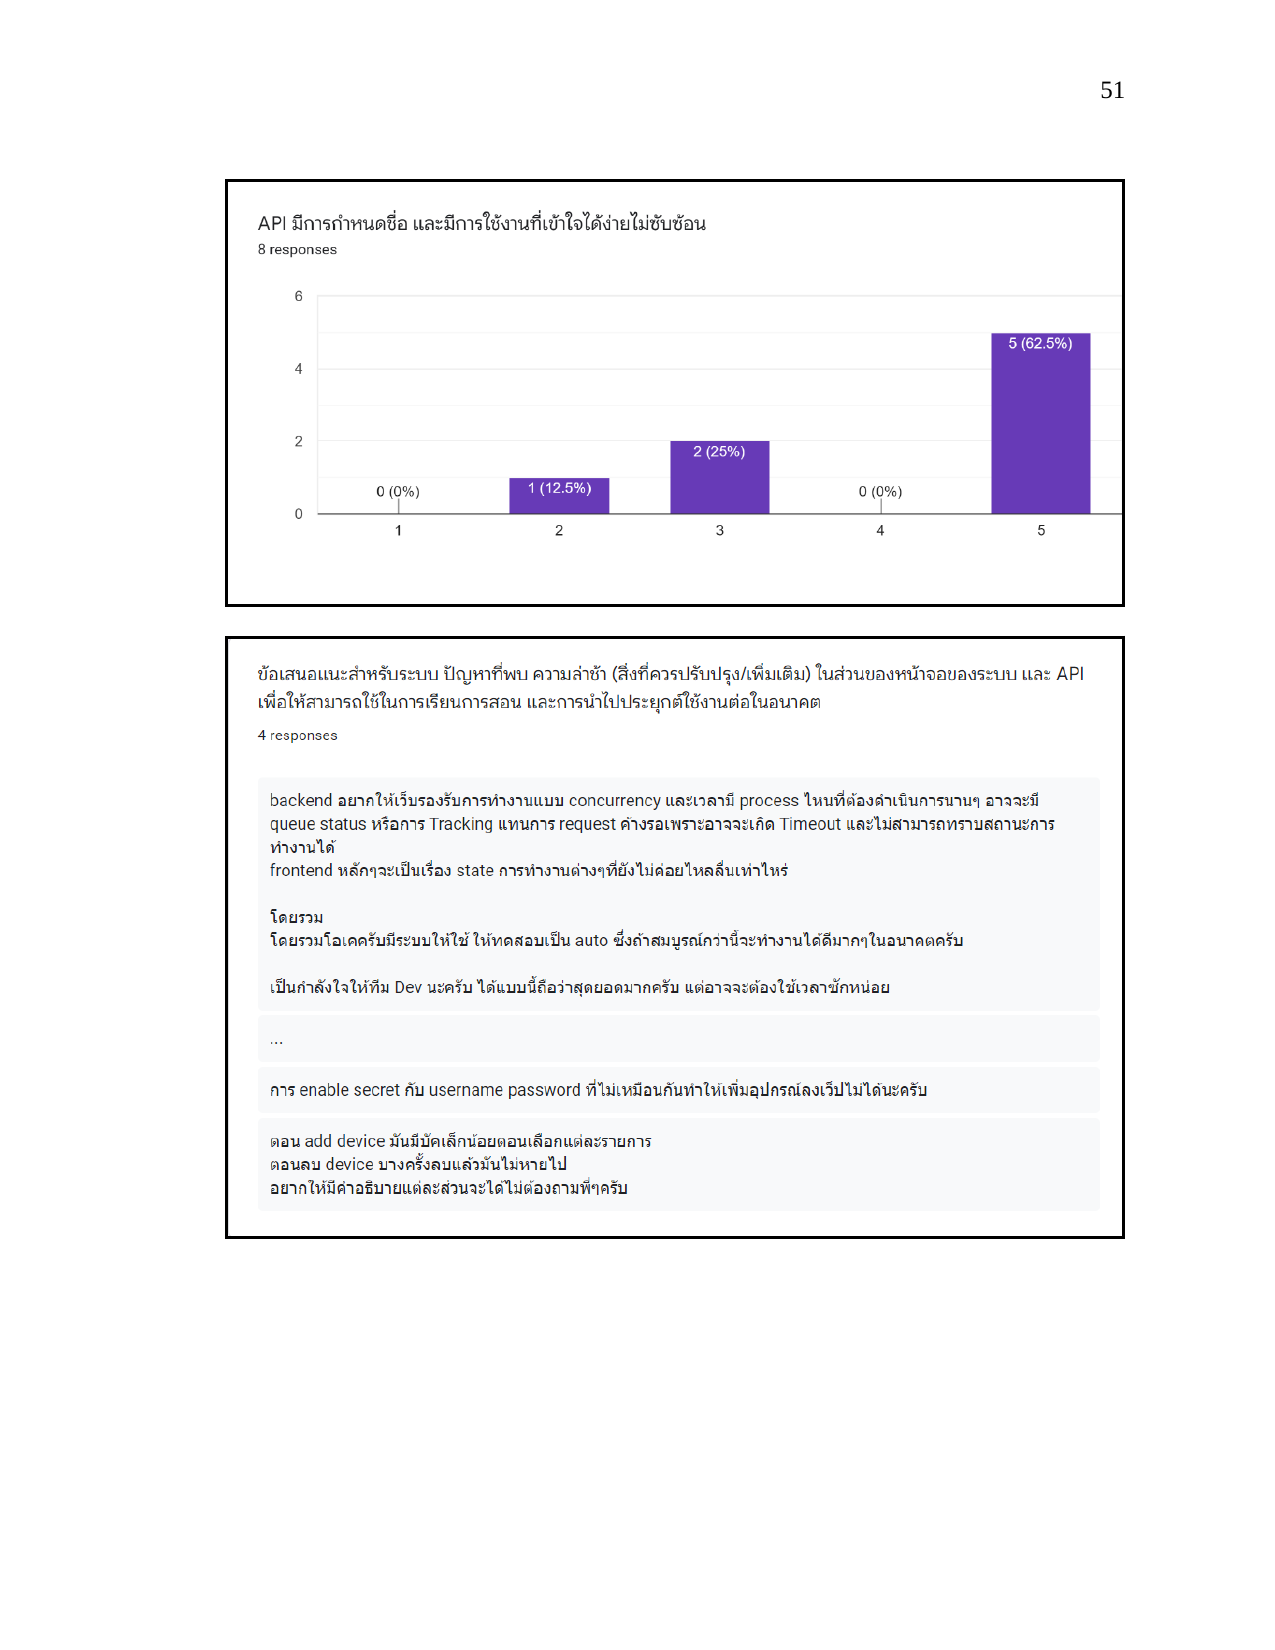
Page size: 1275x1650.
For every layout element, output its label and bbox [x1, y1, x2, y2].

picture [228, 639, 1122, 1236]
picture [228, 182, 1122, 604]
